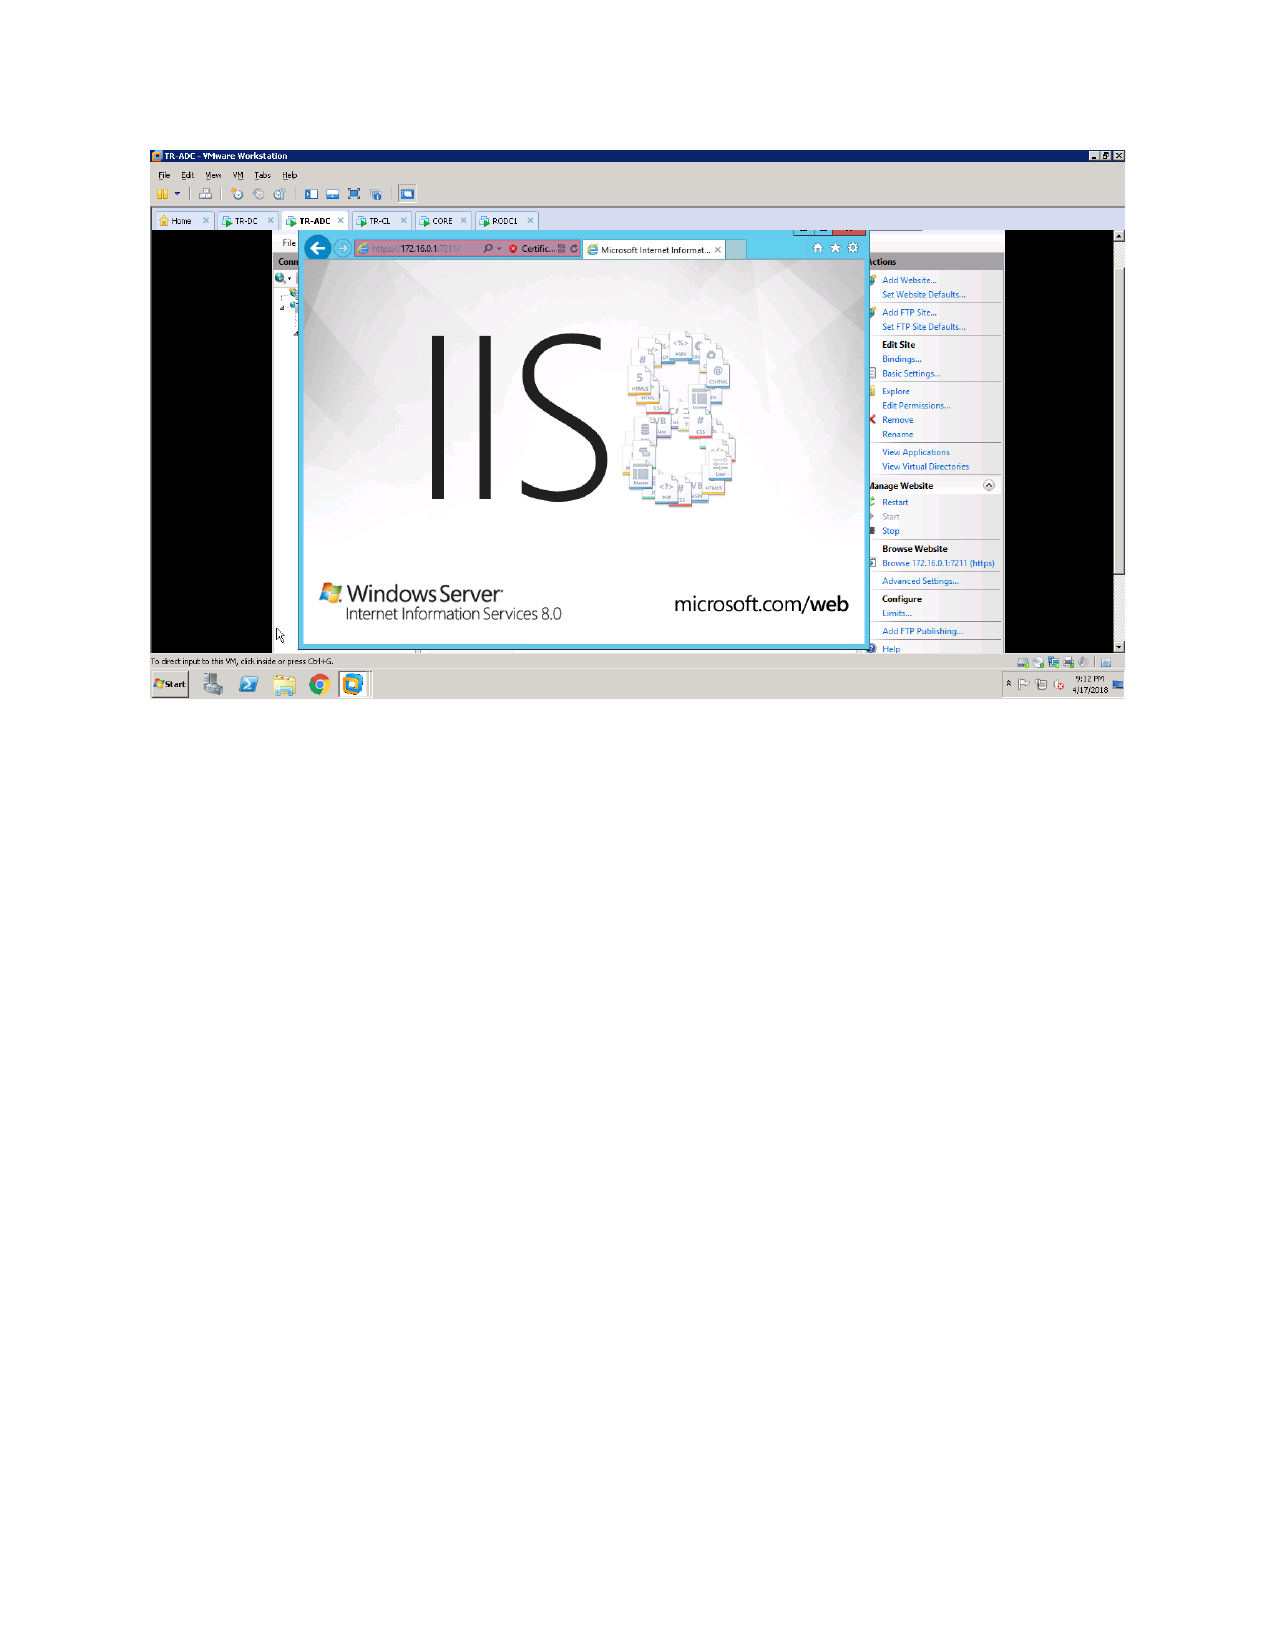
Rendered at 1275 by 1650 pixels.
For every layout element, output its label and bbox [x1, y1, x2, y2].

picture [150, 150, 1125, 699]
